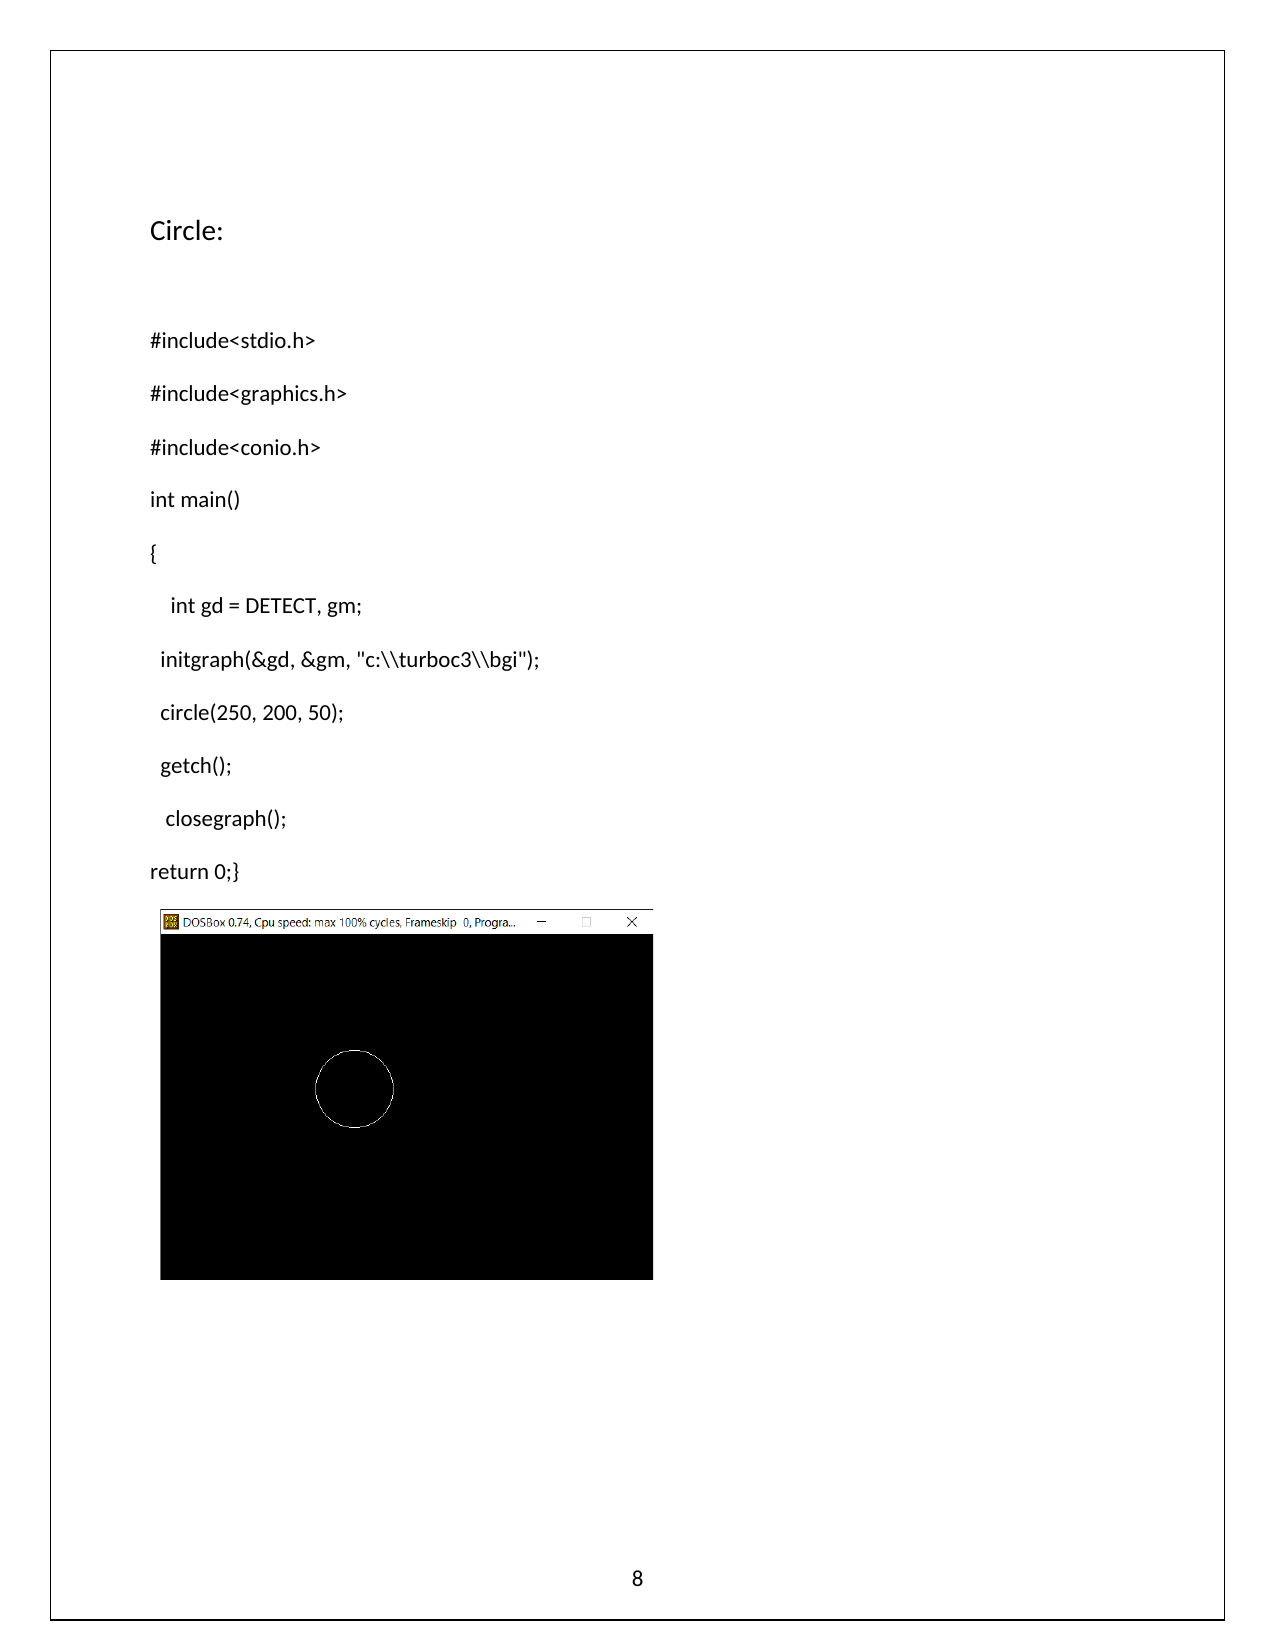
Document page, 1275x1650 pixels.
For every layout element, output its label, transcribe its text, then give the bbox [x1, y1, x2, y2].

text { [150, 539, 1125, 567]
text #include<graphics.h> [150, 379, 1125, 408]
text getch(); [150, 751, 1125, 779]
text return 0;} [150, 857, 1125, 885]
text int main() [150, 486, 1125, 514]
text Circle: [150, 212, 1125, 247]
picture [160, 909, 654, 1280]
text circle(250, 200, 50); [150, 698, 1125, 726]
text closegraph(); [150, 804, 1125, 832]
text #include<conio.h> [150, 433, 1125, 461]
text int gd = DETECT, gm; [150, 592, 1125, 620]
text #include<stdio.h> [150, 327, 1125, 354]
text initgraph(&gd, &gm, "c:\\turboc3\\bgi"); [150, 645, 1125, 673]
